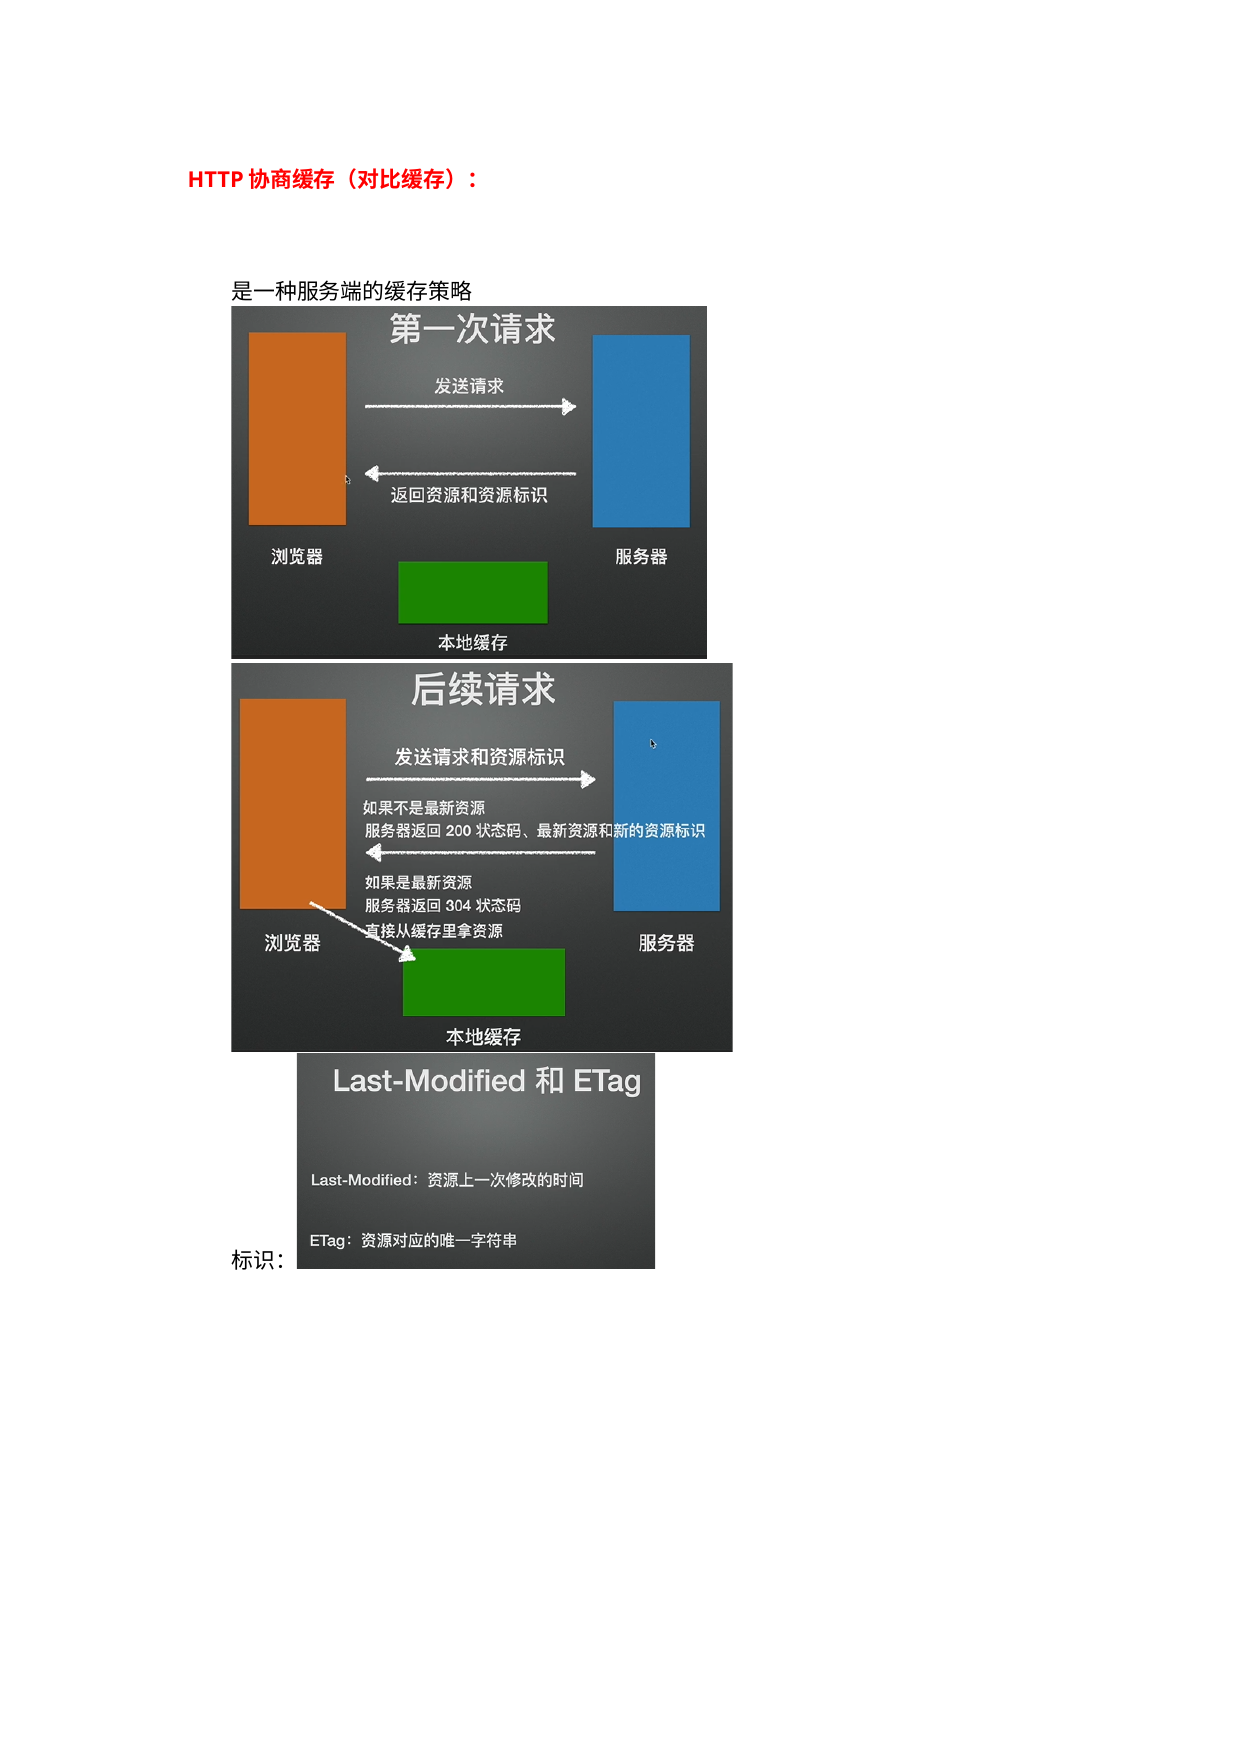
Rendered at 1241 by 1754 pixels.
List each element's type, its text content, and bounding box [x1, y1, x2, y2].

picture [231, 306, 707, 659]
picture [296, 1053, 655, 1269]
text 是一种服务端的缓存策略 [231, 274, 1053, 306]
picture [231, 663, 733, 1052]
subtitle HTTP协商缓存（对比缓存）： [187, 162, 1053, 194]
